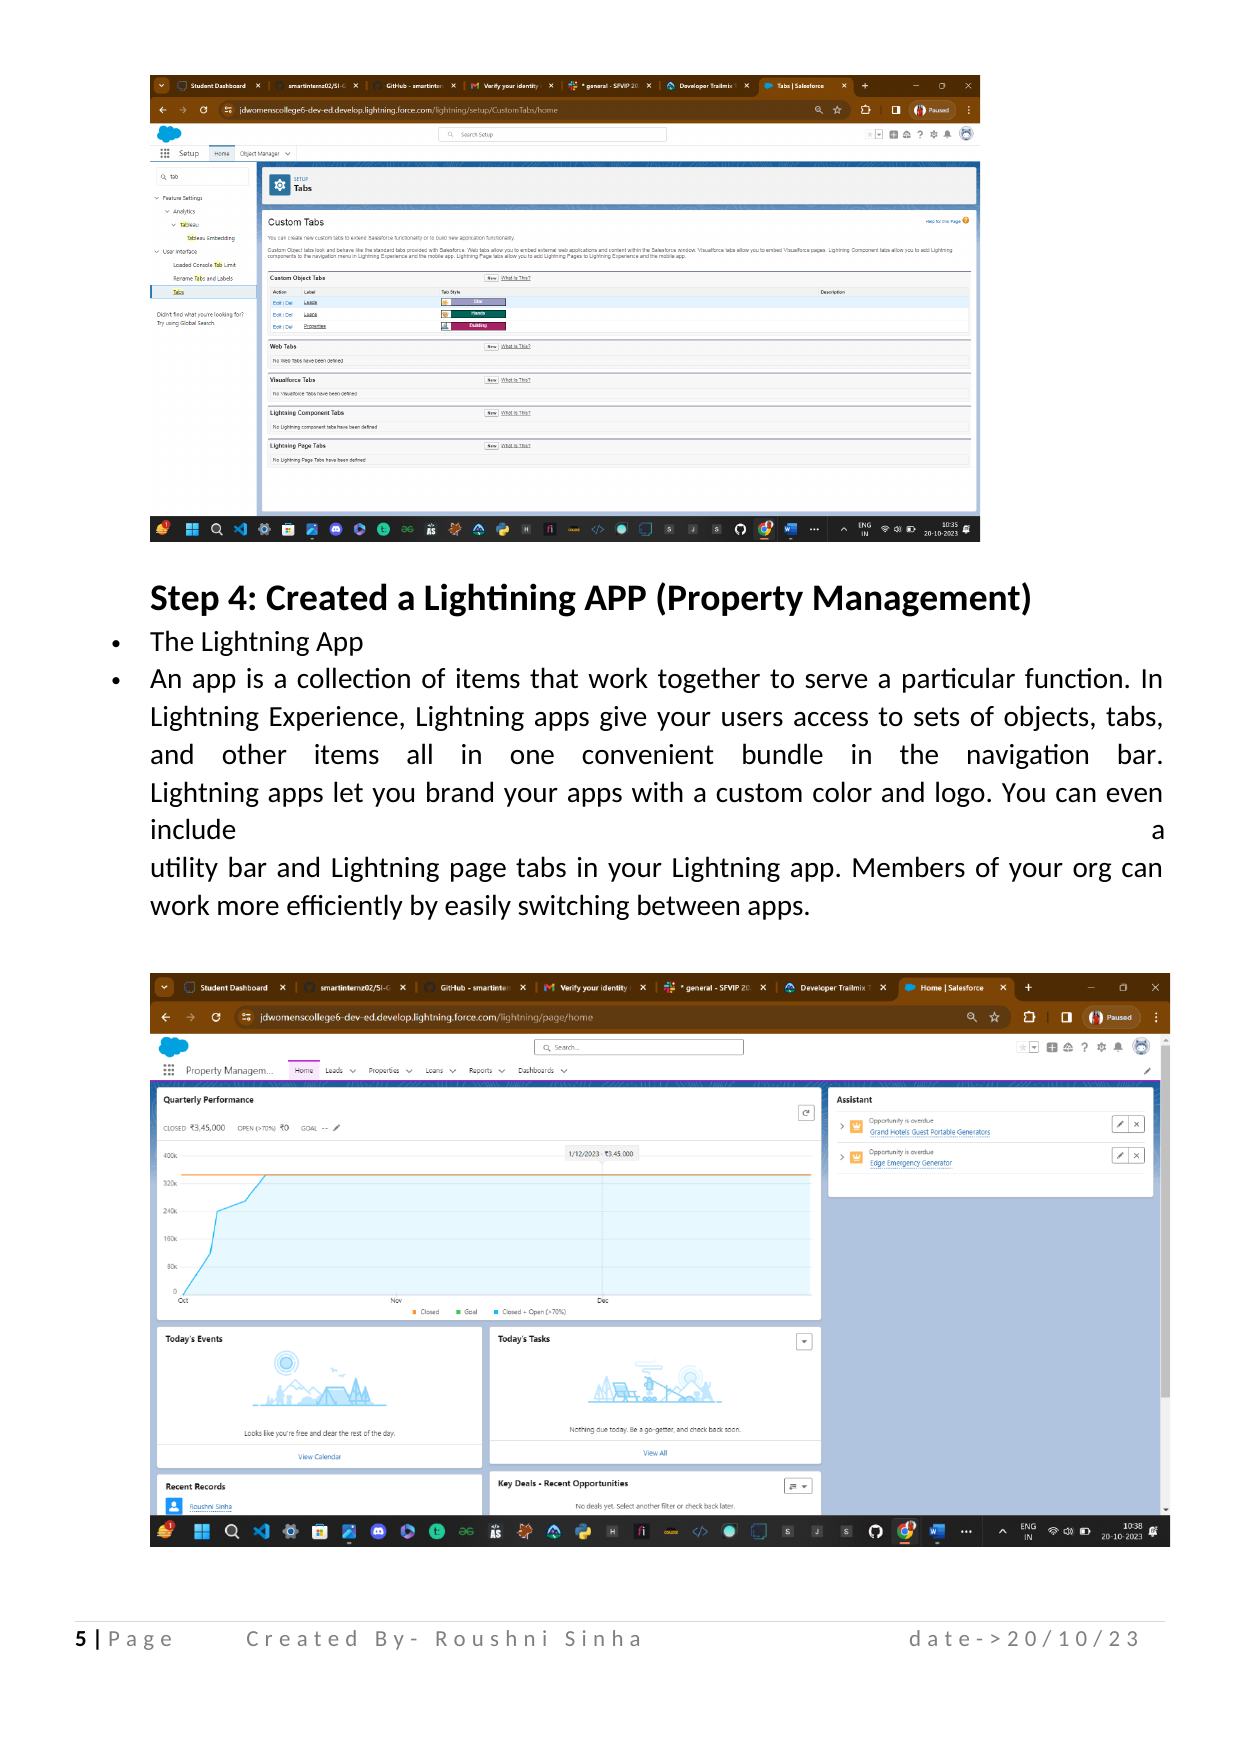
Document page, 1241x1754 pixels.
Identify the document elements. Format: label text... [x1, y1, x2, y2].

picture [150, 75, 981, 542]
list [112, 75, 1165, 620]
picture [150, 973, 1171, 1547]
list An app is a collection of items that work together to serve a particular function. In Lightning Experience, Lightning apps give your users access to sets of objects, tabs, and other items all in one convenient bundle in the navigation bar. Lightning apps let you brand your apps with a custom color and logo. You can even include a utility bar and Lightning page tabs in your Lightning app. Members of your org can work more efficiently by easily switching between apps. [112, 661, 1165, 922]
list The Lightning App [112, 623, 1165, 658]
